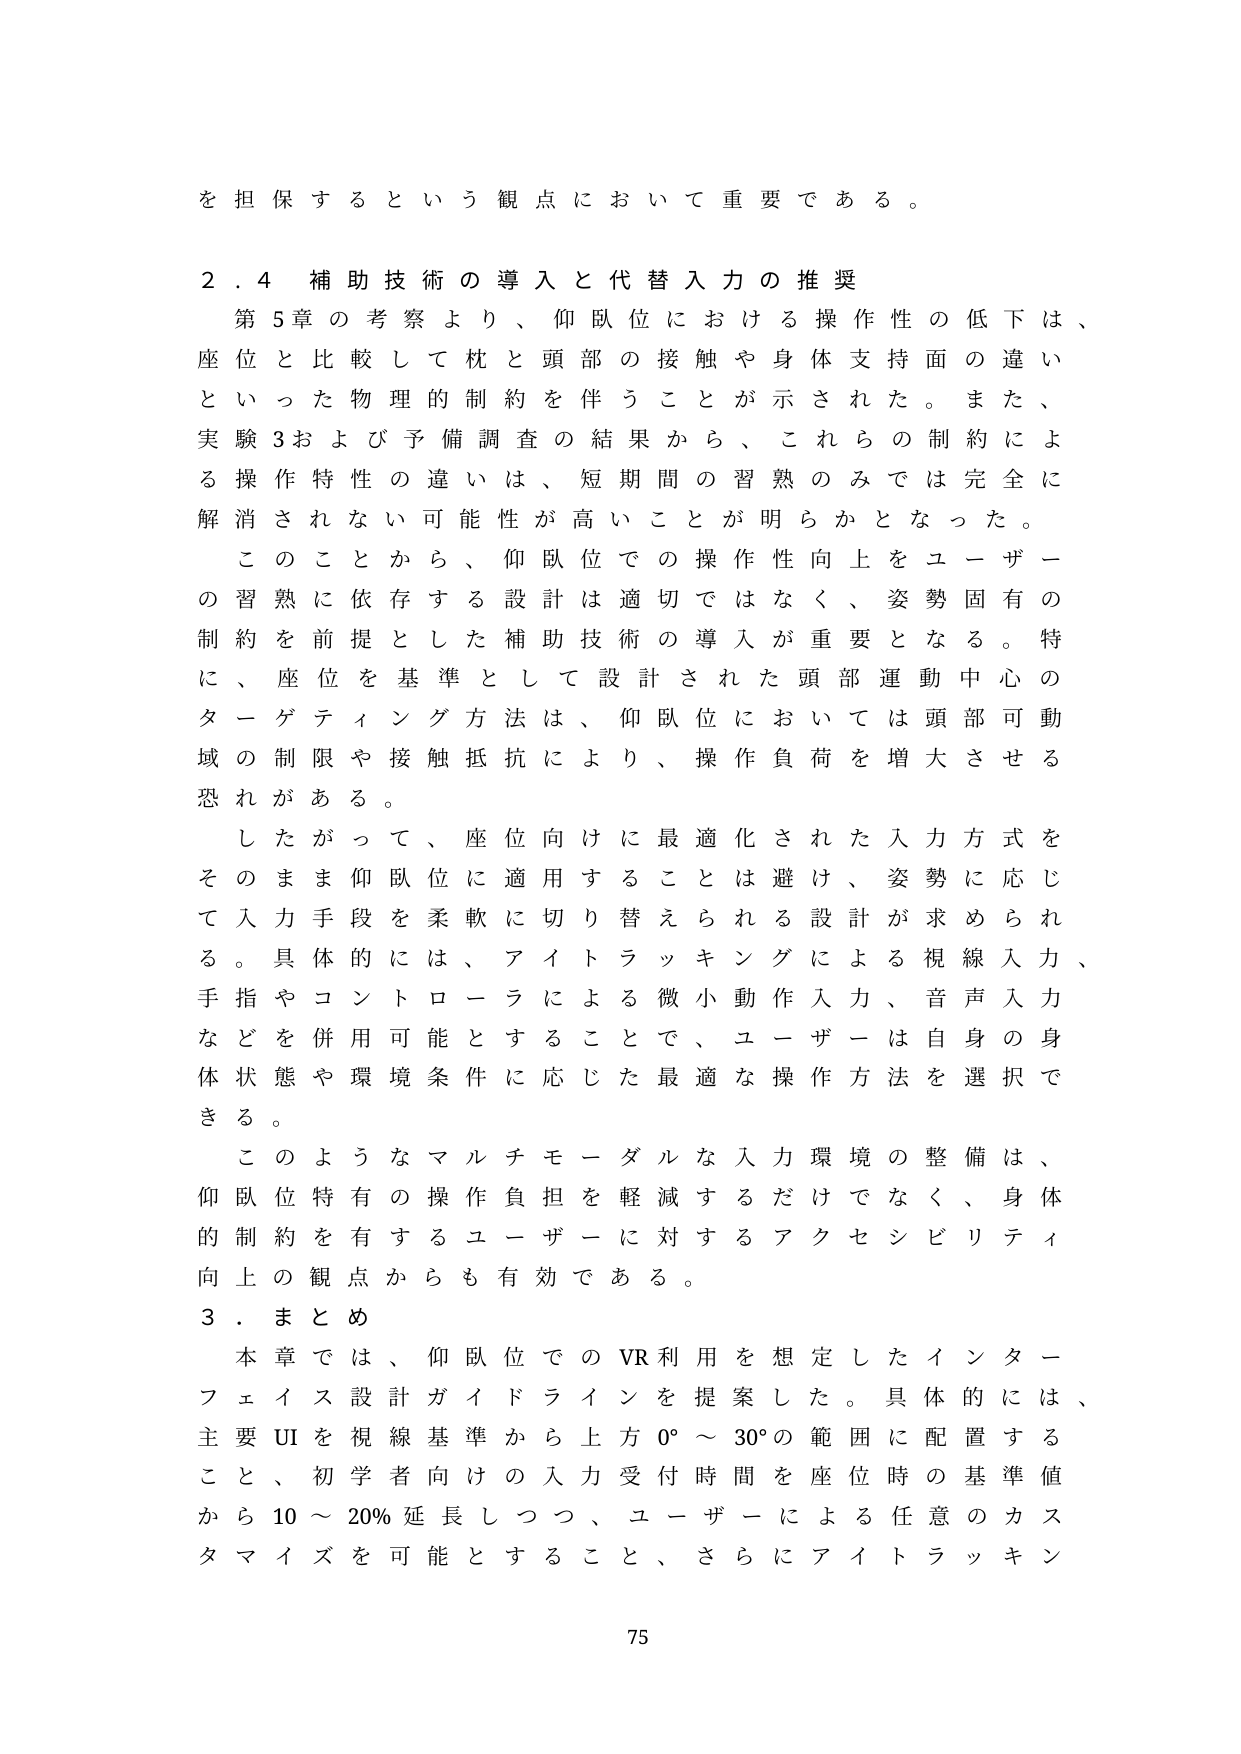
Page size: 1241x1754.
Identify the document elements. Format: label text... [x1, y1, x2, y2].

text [197, 1336, 1078, 1575]
text このことから、仰臥位での操作性向上をユーザーの習熟に依存する設計は適切ではなく、姿勢固有の制約を前提とした補助技術の導入が重要となる。特に、座位を基準として設計された頭部運動中心のターゲティング方法は、仰臥位においては頭部可動域の制限や接触抵抗により、操作負荷を増大させる恐れがある。 [197, 538, 1078, 817]
text このようなマルチモーダルな入力環境の整備は、仰臥位特有の操作負担を軽減するだけでなく、身体的制約を有するユーザーに対するアクセシビリティ向上の観点からも有効である。 [197, 1136, 1078, 1296]
text 第5章の考察より、仰臥位における操作性の低下は、座位と比較して枕と頭部の接触や身体支持面の違いといった物理的制約を伴うことが示された。また、実験3および予備調査の結果から、これらの制約による操作特性の違いは、短期間の習熟のみでは完全に解消されない可能性が高いことが明らかとなった。 [197, 298, 1078, 538]
text したがって、座位向けに最適化された入力方式をそのまま仰臥位に適用することは避け、姿勢に応じて入力手段を柔軟に切り替えられる設計が求められる。具体的には、アイトラッキングによる視線入力、手指やコントローラによる微小動作入力、音声入力などを併用可能とすることで、ユーザーは自身の身体状態や環境条件に応じた最適な操作方法を選択できる。 [197, 817, 1078, 1136]
subtitle ３．まとめ [197, 1296, 1078, 1336]
subtitle ２.４ 補助技術の導入と代替入力の推奨 [197, 258, 1078, 298]
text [197, 179, 1078, 219]
